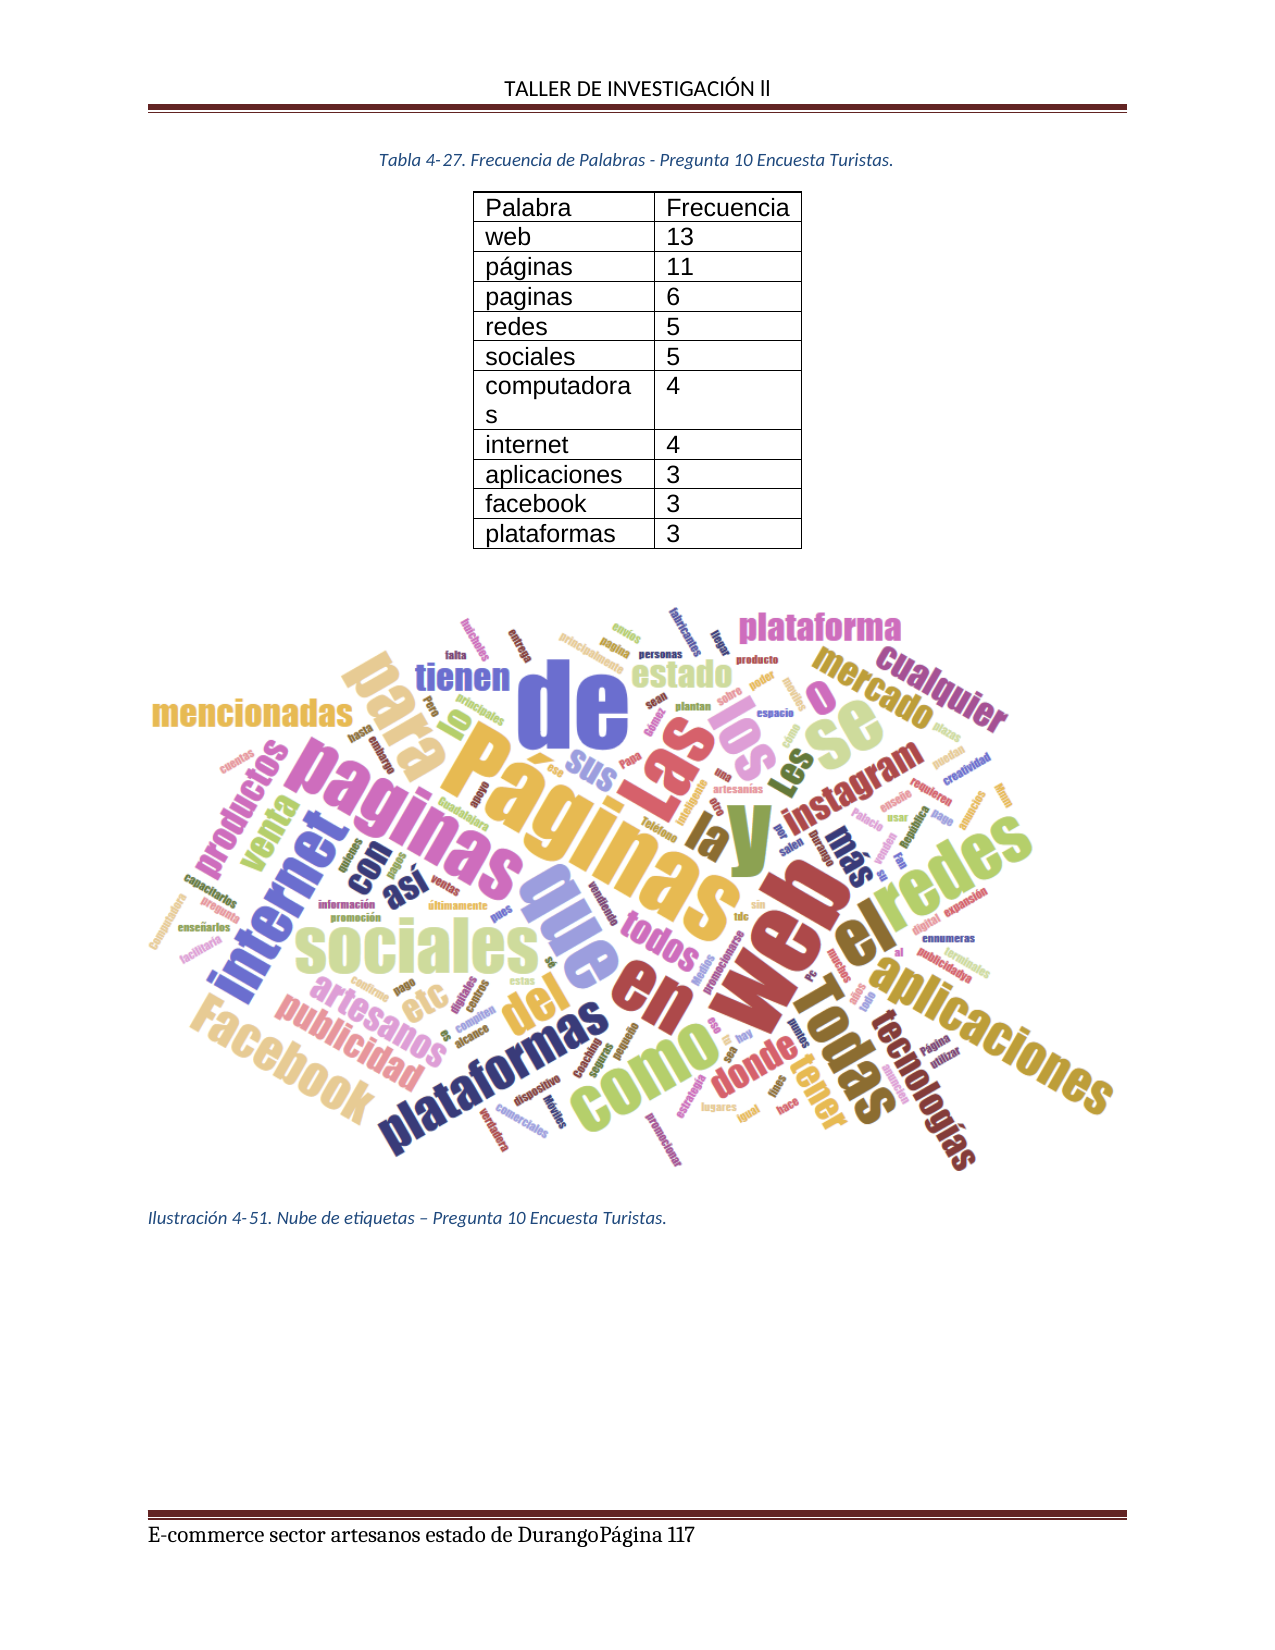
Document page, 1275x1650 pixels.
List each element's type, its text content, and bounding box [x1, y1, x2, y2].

table_cell 5 [655, 312, 801, 340]
table_cell redes [474, 312, 654, 340]
table_header Frecuencia [655, 193, 801, 221]
table_cell computadoras [474, 371, 654, 429]
table_cell web [474, 222, 654, 251]
table_cell paginas [474, 282, 654, 311]
picture [147, 602, 1127, 1182]
table_cell plataformas [474, 519, 654, 548]
table_cell 3 [655, 460, 801, 488]
table_header Palabra [474, 193, 654, 221]
table_cell sociales [474, 341, 654, 370]
table_cell 4 [655, 371, 801, 429]
table_cell 13 [655, 222, 801, 251]
table_cell aplicaciones [474, 460, 654, 488]
table_cell 3 [655, 519, 801, 548]
table_cell páginas [474, 252, 654, 281]
table_cell 5 [655, 341, 801, 370]
table_cell 11 [655, 252, 801, 281]
table_cell internet [474, 430, 654, 458]
table_cell 3 [655, 489, 801, 518]
table_cell 6 [655, 282, 801, 311]
table_cell 4 [655, 430, 801, 458]
table_cell facebook [474, 489, 654, 518]
